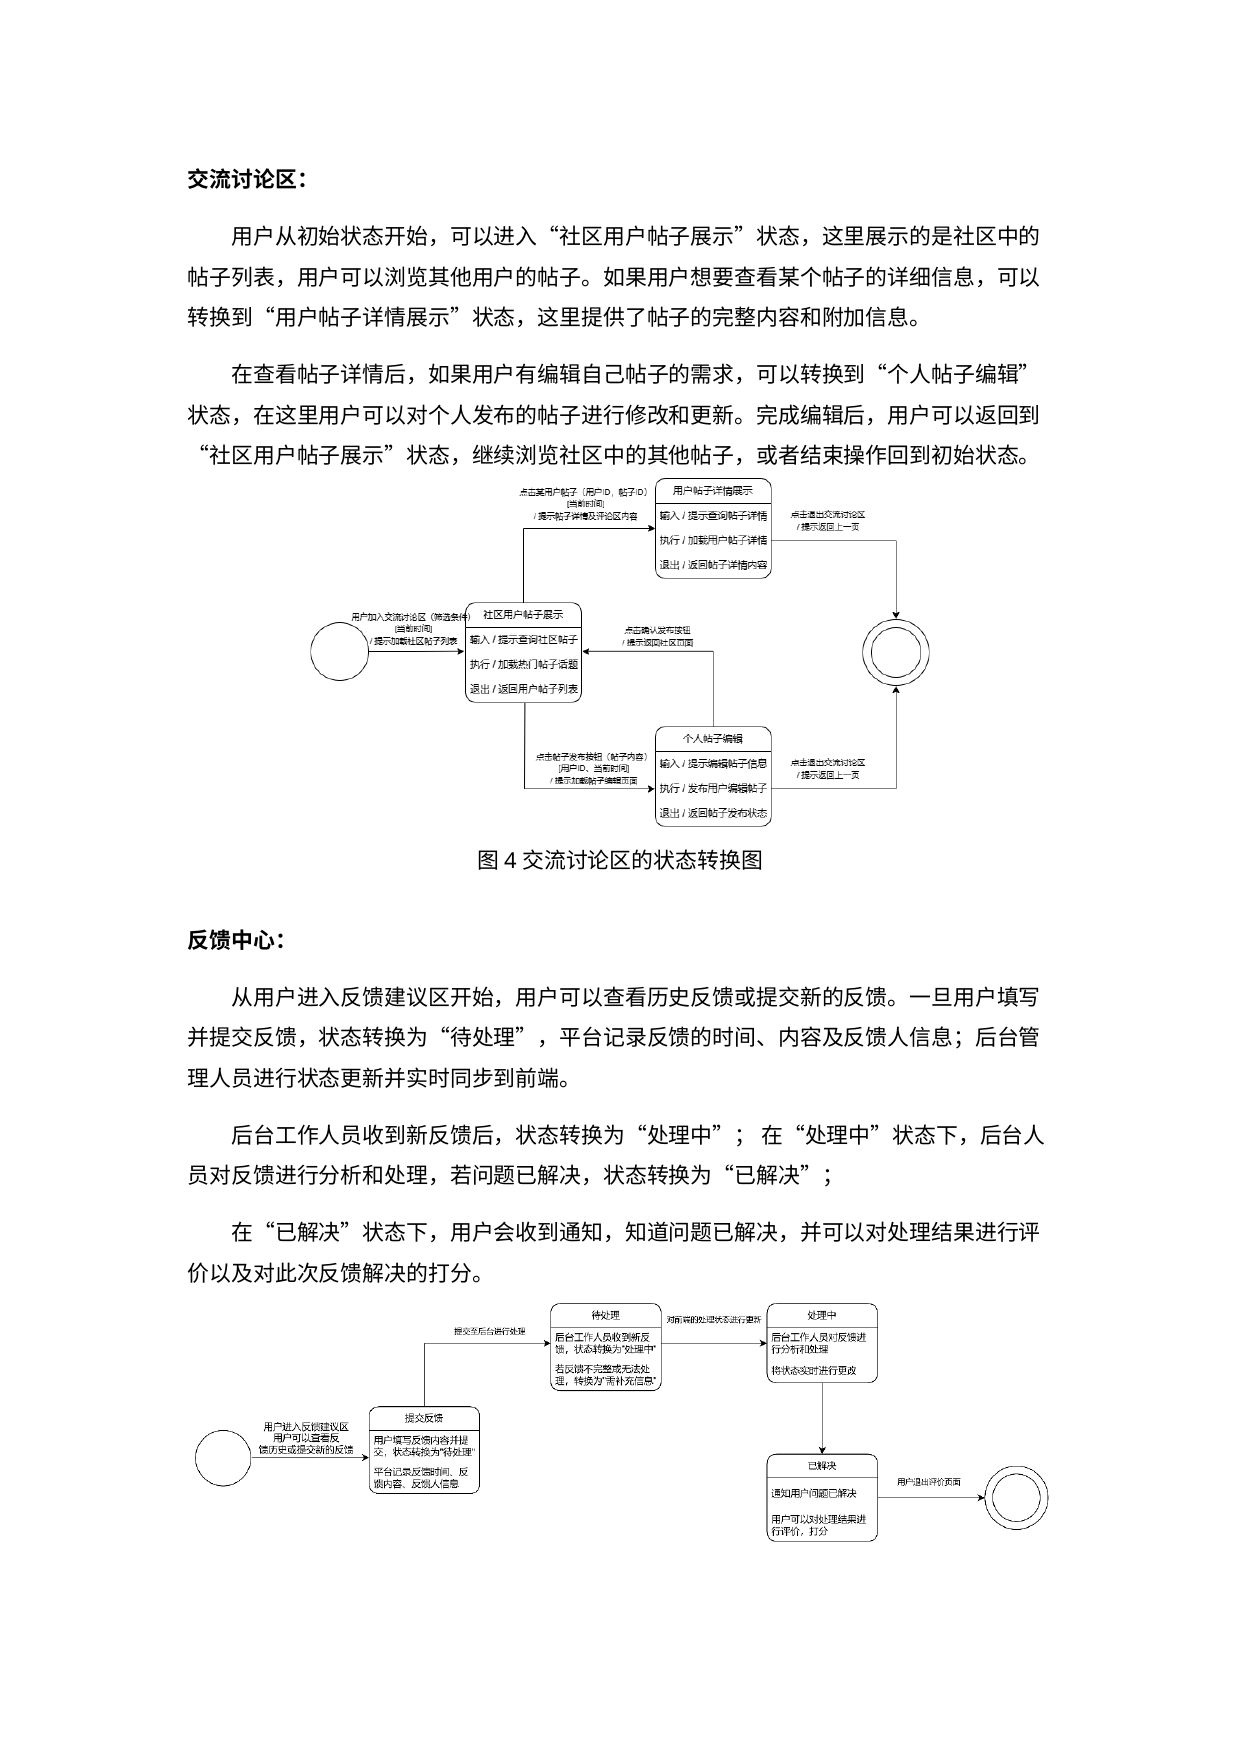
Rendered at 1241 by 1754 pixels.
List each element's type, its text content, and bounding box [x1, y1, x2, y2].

text 从用户进入反馈建议区开始，用户可以查看历史反馈或提交新的反馈。一旦用户填写并提交反馈，状态转换为“待处理”，平台记录反馈的时间、内容及反馈人信息；后台管理人员进行状态更新并实时同步到前端。 [187, 979, 1053, 1093]
text 在查看帖子详情后，如果用户有编辑自己帖子的需求，可以转换到“个人帖子编辑”状态，在这里用户可以对个人发布的帖子进行修改和更新。完成编辑后，用户可以返回到“社区用户帖子展示”状态，继续浏览社区中的其他帖子，或者结束操作回到初始状态。 [187, 357, 1053, 470]
text 后台工作人员收到新反馈后，状态转换为“处理中”； 在“处理中”状态下，后台人员对反馈进行分析和处理，若问题已解决，状态转换为“已解决”； [187, 1117, 1053, 1190]
text 交流讨论区： [187, 162, 1053, 194]
text 用户从初始状态开始，可以进入“社区用户帖子展示”状态，这里展示的是社区中的帖子列表，用户可以浏览其他用户的帖子。如果用户想要查看某个帖子的详细信息，可以转换到“用户帖子详情展示”状态，这里提供了帖子的完整内容和附加信息。 [187, 219, 1053, 332]
picture [310, 478, 930, 827]
text 图4 交流讨论区的状态转换图 [187, 842, 1053, 875]
picture [187, 1295, 1056, 1550]
text 在“已解决”状态下，用户会收到通知，知道问题已解决，并可以对处理结果进行评价以及对此次反馈解决的打分。 [187, 1214, 1053, 1288]
text 反馈中心： [187, 923, 1053, 955]
